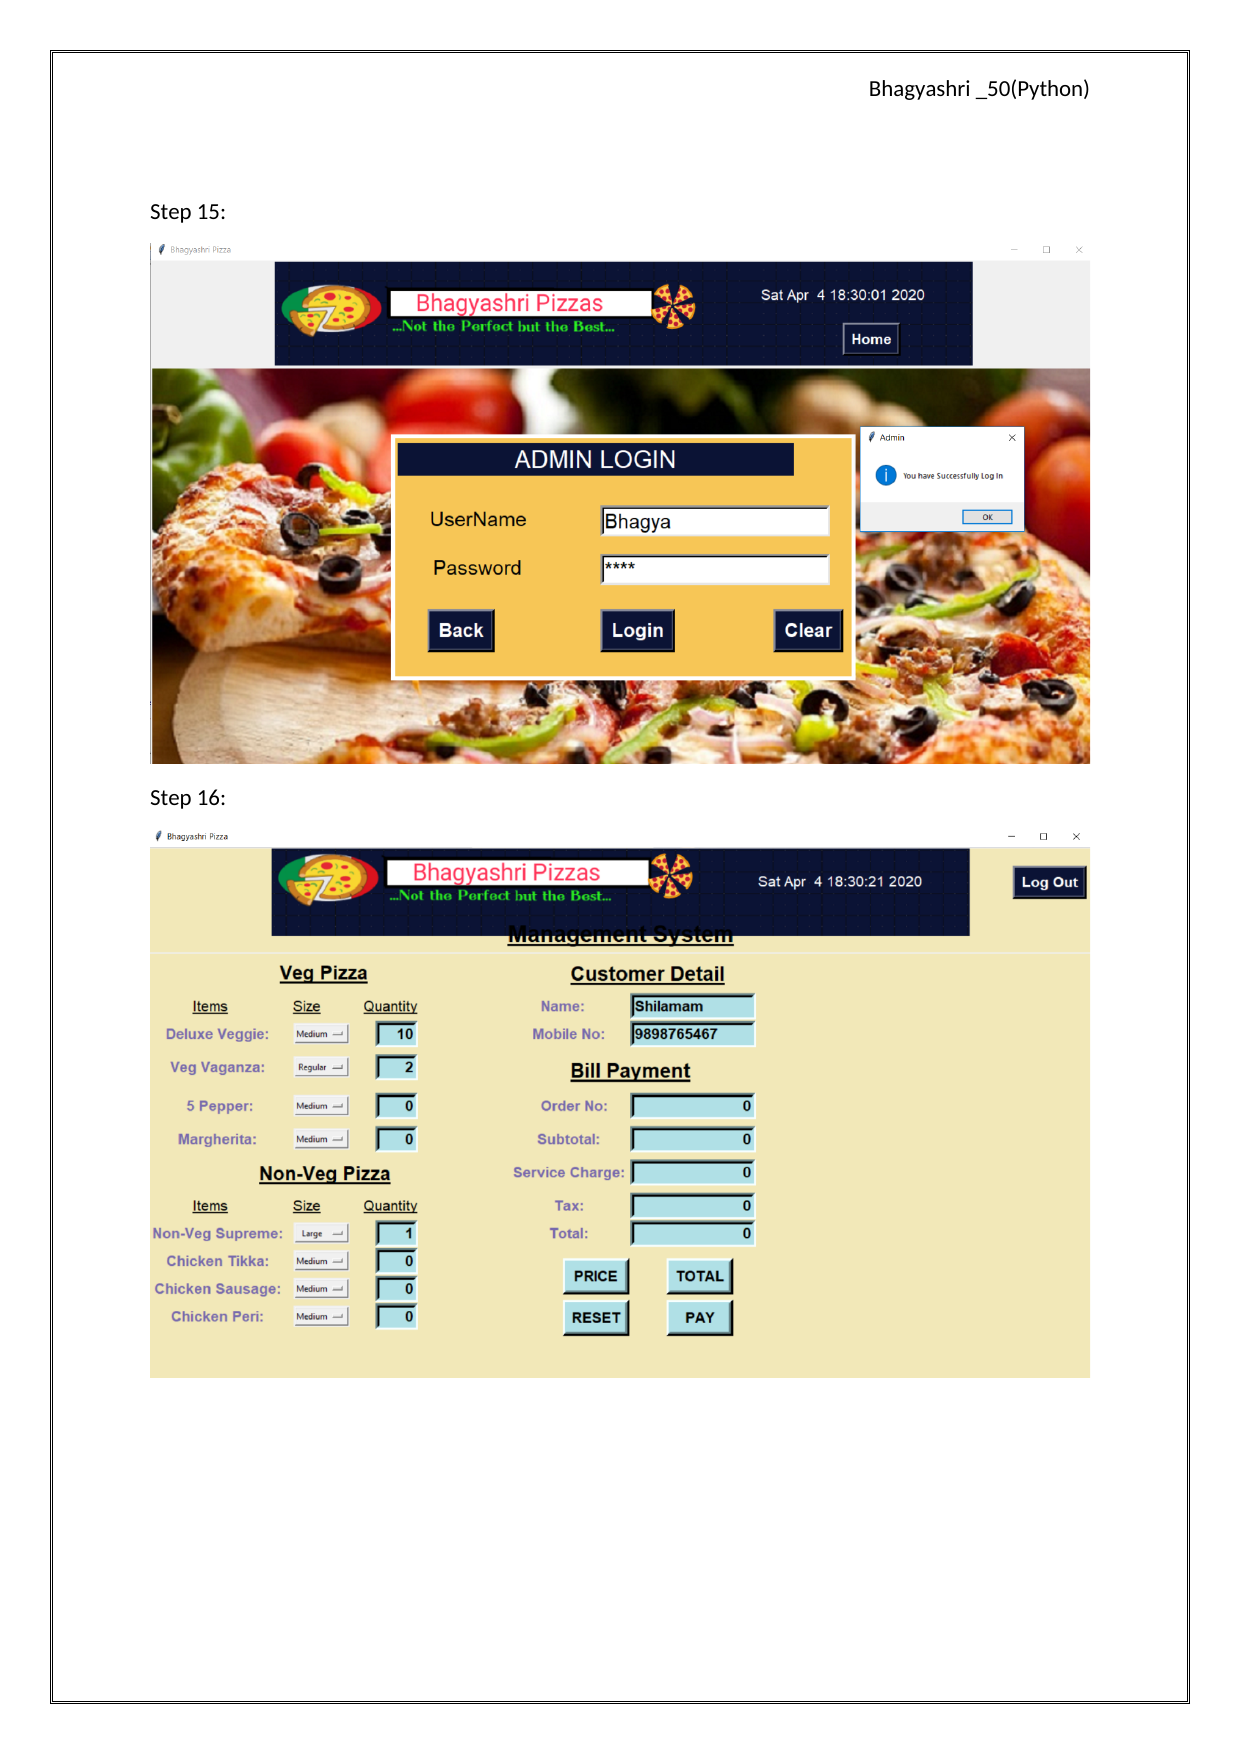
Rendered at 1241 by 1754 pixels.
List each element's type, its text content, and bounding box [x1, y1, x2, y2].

text Step 16: [150, 783, 1090, 811]
picture [150, 243, 1091, 764]
picture [150, 829, 1091, 1378]
text Step 15: [150, 197, 1090, 225]
